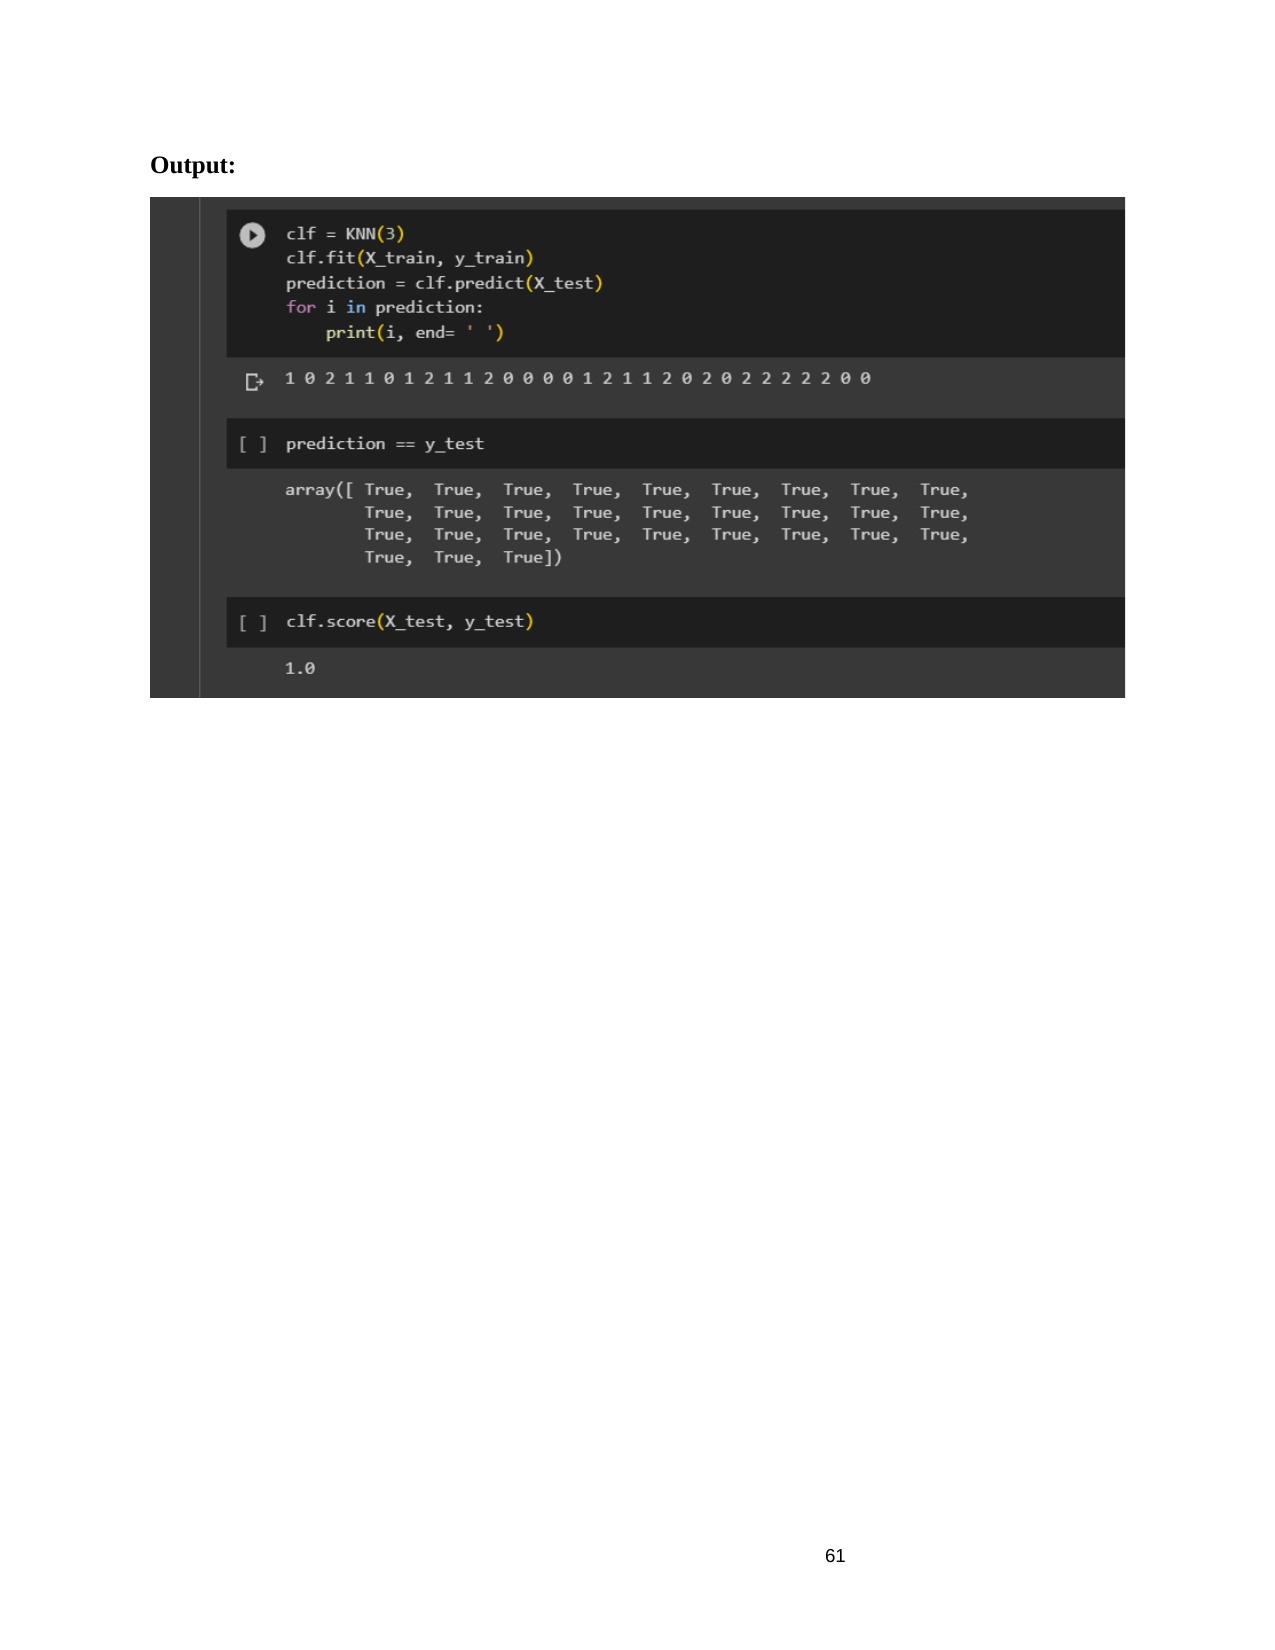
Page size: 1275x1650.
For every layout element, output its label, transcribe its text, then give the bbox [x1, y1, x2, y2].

text Output: [150, 150, 1125, 179]
picture [150, 197, 1125, 698]
